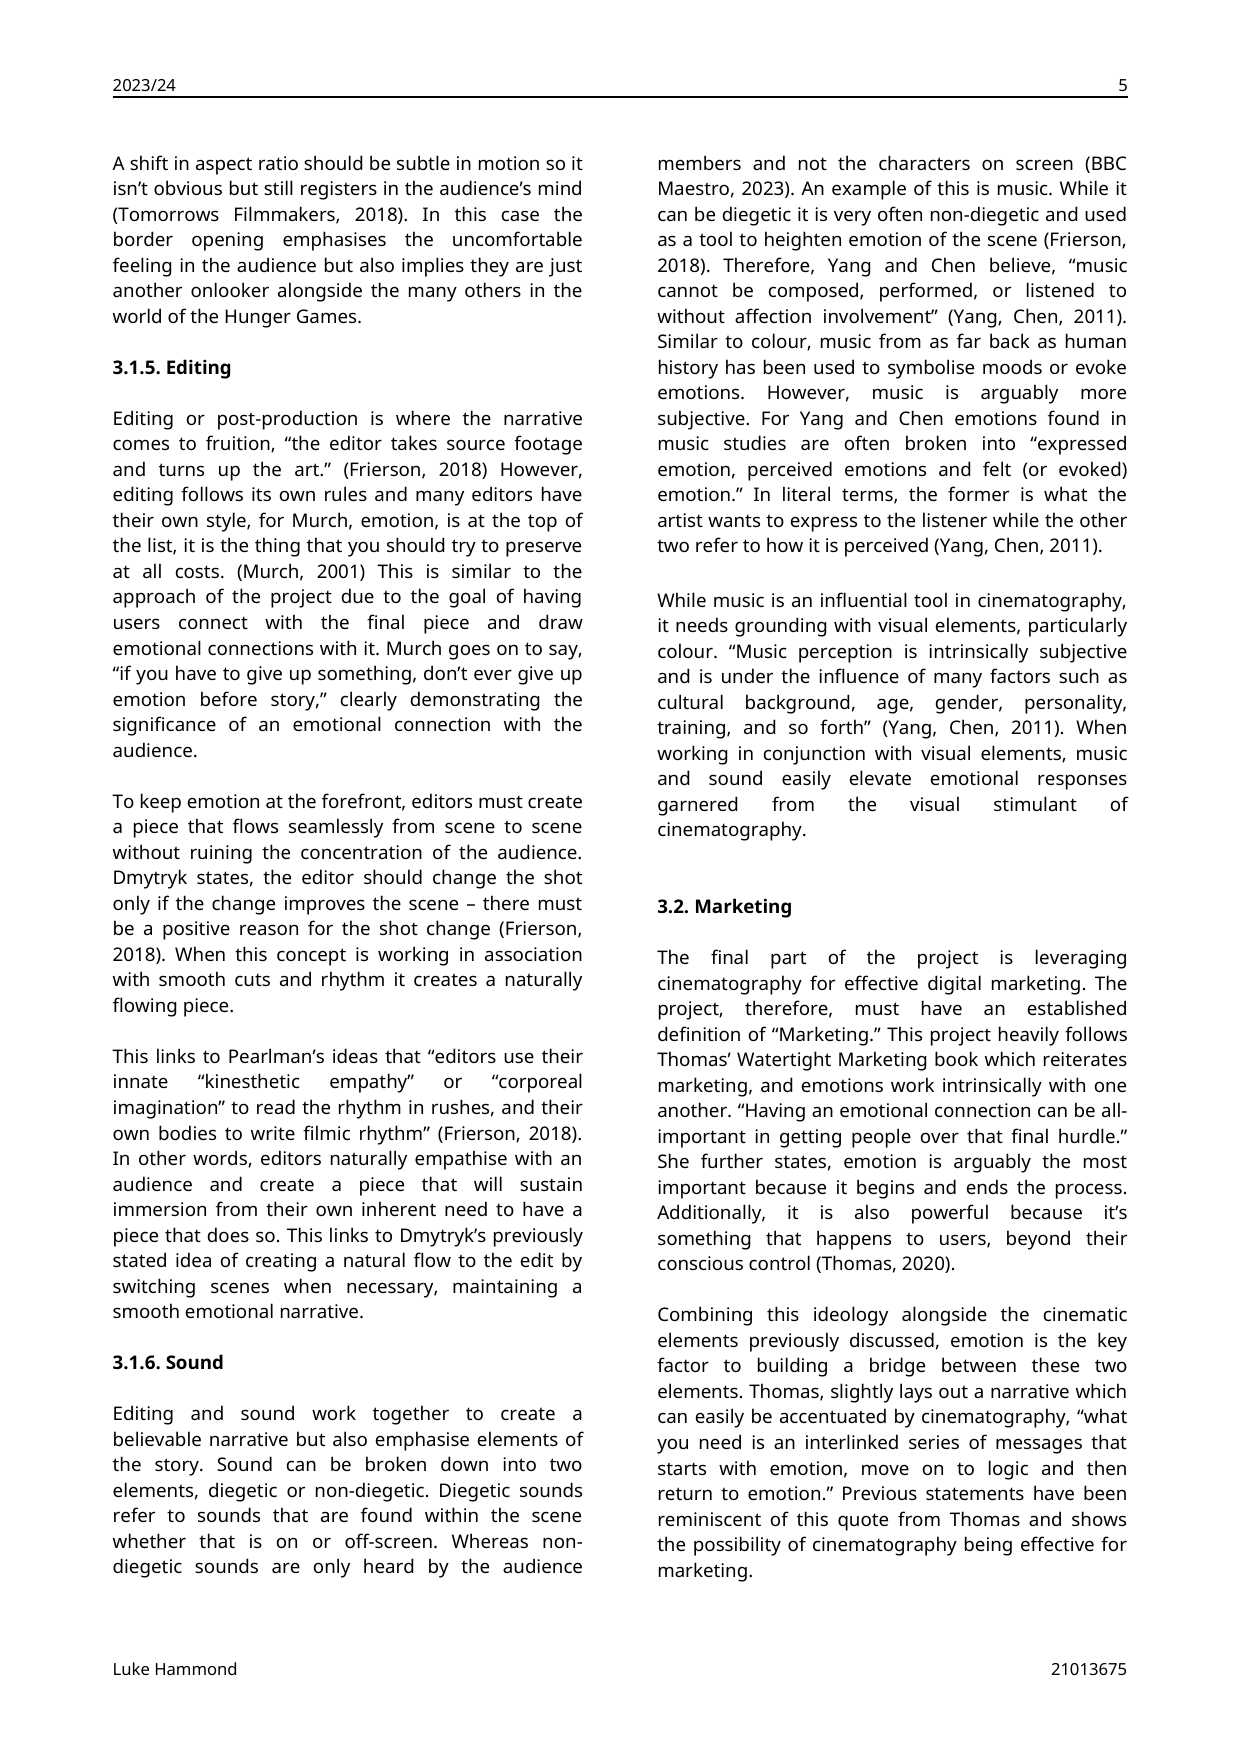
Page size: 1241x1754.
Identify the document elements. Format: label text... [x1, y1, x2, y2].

text The final part of the project is leveraging cinematography for effective digital marketing. The project, therefore, must have an established definition of “Marketing.” This project heavily follows Thomas’ Watertight Marketing book which reiterates marketing, and emotions work intrinsically with one another. “Having an emotional connection can be all-important in getting people over that final hurdle.” She further states, emotion is arguably the most important because it begins and ends the process. Additionally, it is also powerful because it’s something that happens to users, beyond their conscious control (Thomas, 2020). [657, 944, 1128, 1276]
text Editing or post-production is where the narrative comes to fruition, “the editor takes source footage and turns up the art.” (Frierson, 2018) However, editing follows its own rules and many editors have their own style, for Murch, emotion, is at the top of the list, it is the thing that you should try to preserve at all costs. (Murch, 2001) This is similar to the approach of the project due to the goal of having users connect with the final piece and draw emotional connections with it. Murch goes on to say, “if you have to give up something, don’t ever give up emotion before story,” clearly demonstrating the significance of an emotional connection with the audience. [112, 405, 583, 762]
text Combining this ideology alongside the cinematic elements previously discussed, emotion is the key factor to building a bridge between these two elements. Thomas, slightly lays out a narrative which can easily be accentuated by cinematography, “what you need is an interlinked series of messages that starts with emotion, move on to logic and then return to emotion.” Previous statements have been reminiscent of this quote from Thomas and shows the possibility of cinematography being effective for marketing. [657, 1302, 1128, 1582]
text This links to Pearlman’s ideas that “editors use their innate “kinesthetic empathy” or “corporeal imagination” to read the rhythm in rushes, and their own bodies to write filmic rhythm” (Frierson, 2018). In other words, editors naturally empathise with an audience and create a piece that will sustain immersion from their own inherent need to have a piece that does so. This links to Dmytryk’s previously stated idea of creating a natural flow to the edit by switching scenes when necessary, maintaining a smooth emotional narrative. [112, 1043, 583, 1324]
text To keep emotion at the forefront, editors must create a piece that flows seamlessly from scene to scene without ruining the concentration of the audience. Dmytryk states, the editor should change the shot only if the change improves the scene – there must be a positive reason for the shot change (Frierson, 2018). When this concept is working in association with smooth cuts and rhythm it creates a naturally flowing piece. [112, 788, 583, 1018]
text 3.1.6. Sound [112, 1349, 583, 1375]
text Editing and sound work together to create a believable narrative but also emphasise elements of the story. Sound can be broken down into two elements, diegetic or non-diegetic. Diegetic sounds refer to sounds that are found within the scene whether that is on or off-screen. Whereas non-diegetic sounds are only heard by the audience members and not the characters on screen (BBC Maestro, 2023). An example of this is music. While it can be diegetic it is very often non-diegetic and used as a tool to heighten emotion of the scene (Frierson, 2018). Therefore, Yang and Chen believe, “music cannot be composed, performed, or listened to without affection involvement” (Yang, Chen, 2011). Similar to colour, music from as far back as human history has been used to symbolise moods or evoke emotions. However, music is arguably more subjective. For Yang and Chen emotions found in music studies are often broken into “expressed emotion, perceived emotions and felt (or evoked) emotion.” In literal terms, the former is what the artist wants to express to the listener while the other two refer to how it is perceived (Yang, Chen, 2011). [657, 150, 1128, 558]
text A shift in aspect ratio should be subtle in motion so it isn’t obvious but still registers in the audience’s mind (Tomorrows Filmmakers, 2018). In this case the border opening emphasises the uncomfortable feeling in the audience but also implies they are just another onlooker alongside the many others in the world of the Hunger Games. [112, 150, 583, 329]
text While music is an influential tool in cinematography, it needs grounding with visual elements, particularly colour. “Music perception is intrinsically subjective and is under the influence of many factors such as cultural background, age, gender, personality, training, and so forth” (Yang, Chen, 2011). When working in conjunction with visual elements, music and sound easily elevate emotional responses garnered from the visual stimulant of cinematography. [657, 587, 1128, 842]
text 3.1.5. Editing [112, 354, 583, 380]
text Editing and sound work together to create a believable narrative but also emphasise elements of the story. Sound can be broken down into two elements, diegetic or non-diegetic. Diegetic sounds refer to sounds that are found within the scene whether that is on or off-screen. Whereas non-diegetic sounds are only heard by the audience members and not the characters on screen (BBC Maestro, 2023). An example of this is music. While it can be diegetic it is very often non-diegetic and used as a tool to heighten emotion of the scene (Frierson, 2018). Therefore, Yang and Chen believe, “music cannot be composed, performed, or listened to without affection involvement” (Yang, Chen, 2011). Similar to colour, music from as far back as human history has been used to symbolise moods or evoke emotions. However, music is arguably more subjective. For Yang and Chen emotions found in music studies are often broken into “expressed emotion, perceived emotions and felt (or evoked) emotion.” In literal terms, the former is what the artist wants to express to the listener while the other two refer to how it is perceived (Yang, Chen, 2011). [112, 1401, 583, 1579]
text 3.2. Marketing [657, 893, 1128, 919]
